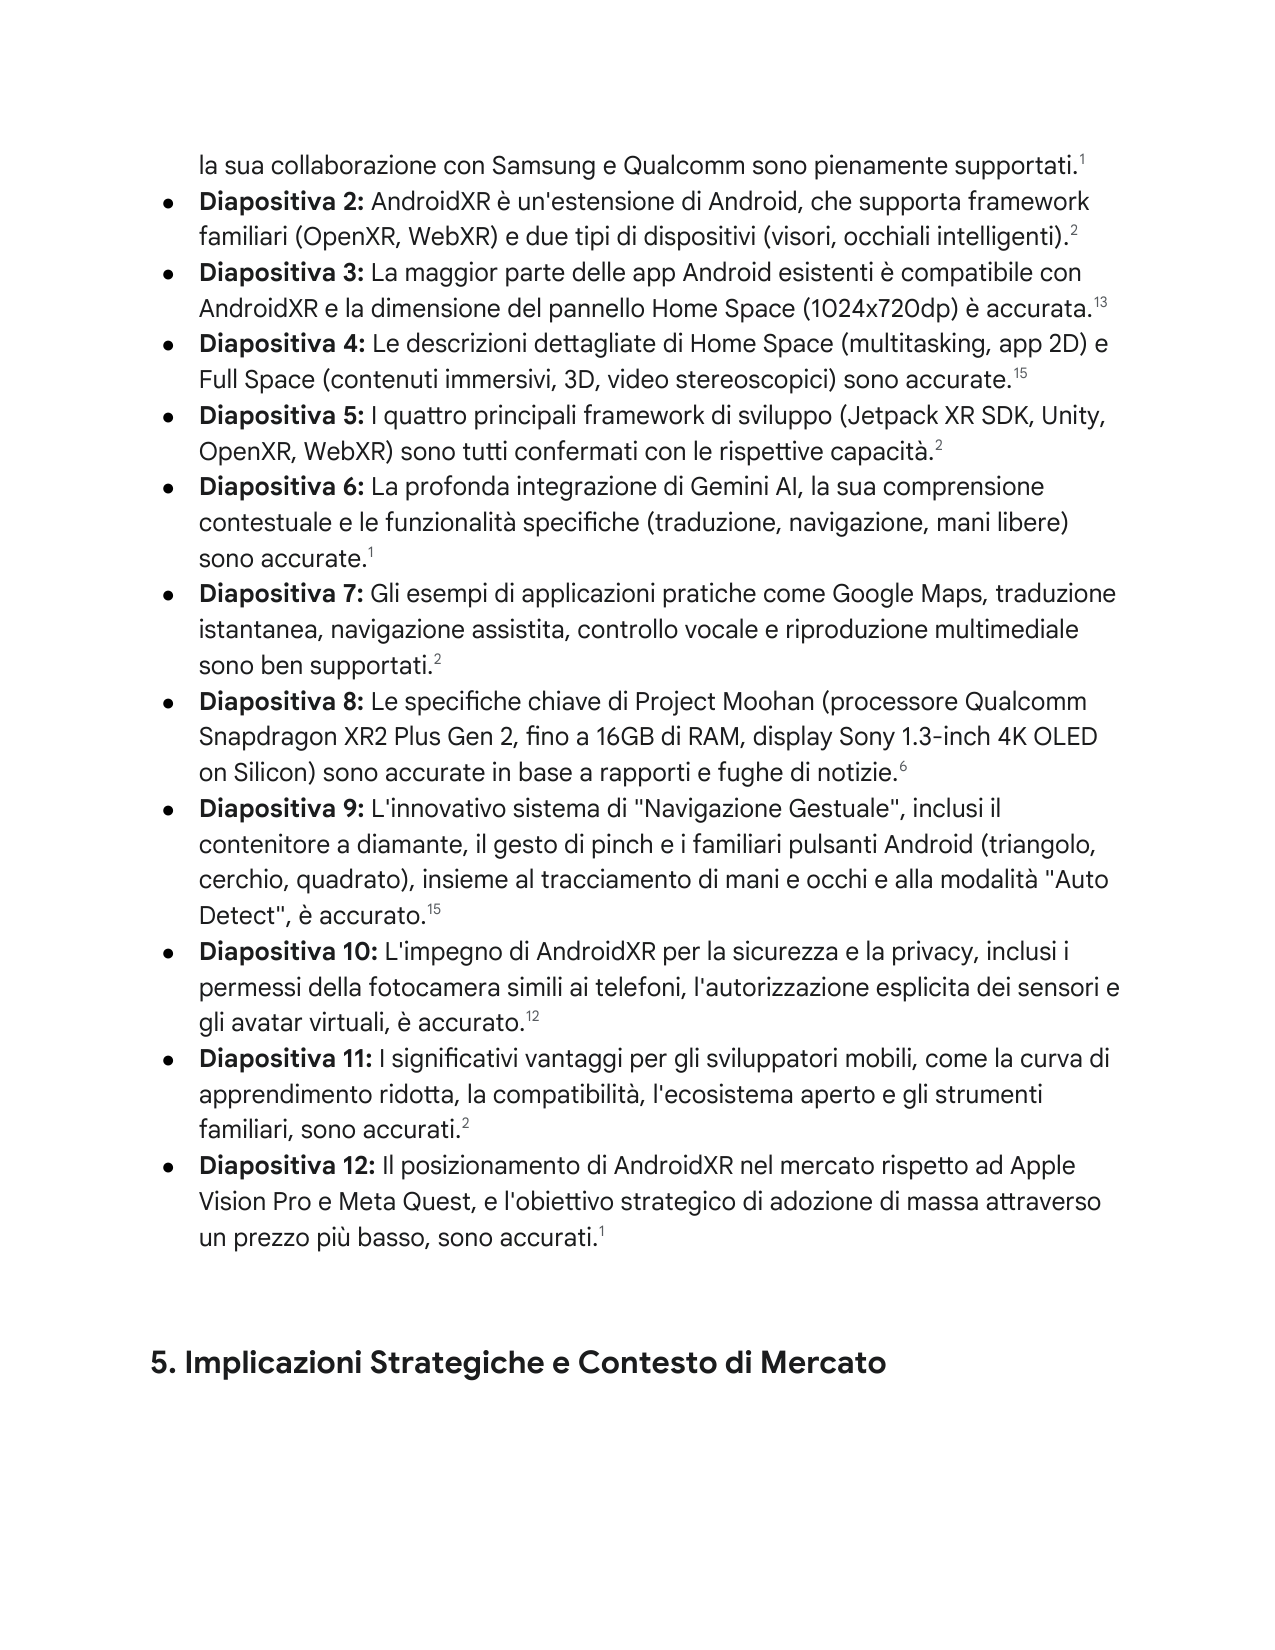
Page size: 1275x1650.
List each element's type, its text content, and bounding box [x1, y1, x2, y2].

list Diapositiva 4: Le descrizioni dettagliate di Home Space (multitasking, app 2D) e Full Space (contenuti immersivi, 3D, video stereoscopici) sono accurate.15 [161, 329, 1125, 396]
list Diapositiva 12: Il posizionamento di AndroidXR nel mercato rispetto ad Apple Vision Pro e Meta Quest, e l'obiettivo strategico di adozione di massa attraverso un prezzo più basso, sono accurati.1 [161, 1150, 1125, 1253]
subtitle 5. Implicazioni Strategiche e Contesto di Mercato [150, 1343, 1125, 1382]
list Diapositiva 9: L'innovativo sistema di "Navigazione Gestuale", inclusi il contenitore a diamante, il gesto di pinch e i familiari pulsanti Android (triangolo, cerchio, quadrato), insieme al tracciamento di mani e occhi e alla modalità "Auto Detect", è accurato.15 [161, 793, 1125, 932]
list Diapositiva 2: AndroidXR è un'estensione di Android, che supporta framework familiari (OpenXR, WebXR) e due tipi di dispositivi (visori, occhiali intelligenti).2 [161, 186, 1125, 253]
list Diapositiva 8: Le specifiche chiave di Project Moohan (processore Qualcomm Snapdragon XR2 Plus Gen 2, fino a 16GB di RAM, display Sony 1.3-inch 4K OLED on Silicon) sono accurate in base a rapporti e fughe di notizie.6 [161, 686, 1125, 789]
list Diapositiva 5: I quattro principali framework di sviluppo (Jetpack XR SDK, Unity, OpenXR, WebXR) sono tutti confermati con le rispettive capacità.2 [161, 400, 1125, 467]
list Diapositiva 10: L'impegno di AndroidXR per la sicurezza e la privacy, inclusi i permessi della fotocamera simili ai telefoni, l'autorizzazione esplicita dei sensori e gli avatar virtuali, è accurato.12 [161, 936, 1125, 1039]
list Diapositiva 7: Gli esempi di applicazioni pratiche come Google Maps, traduzione istantanea, navigazione assistita, controllo vocale e riproduzione multimediale sono ben supportati.2 [161, 579, 1125, 682]
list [161, 150, 1125, 181]
list Diapositiva 6: La profonda integrazione di Gemini AI, la sua comprensione contestuale e le funzionalità specifiche (traduzione, navigazione, mani libere) sono accurate.1 [161, 472, 1125, 574]
list Diapositiva 3: La maggior parte delle app Android esistenti è compatibile con AndroidXR e la dimensione del pannello Home Space (1024x720dp) è accurata.13 [161, 257, 1125, 324]
list Diapositiva 11: I significativi vantaggi per gli sviluppatori mobili, come la curva di apprendimento ridotta, la compatibilità, l'ecosistema aperto e gli strumenti familiari, sono accurati.2 [161, 1043, 1125, 1146]
